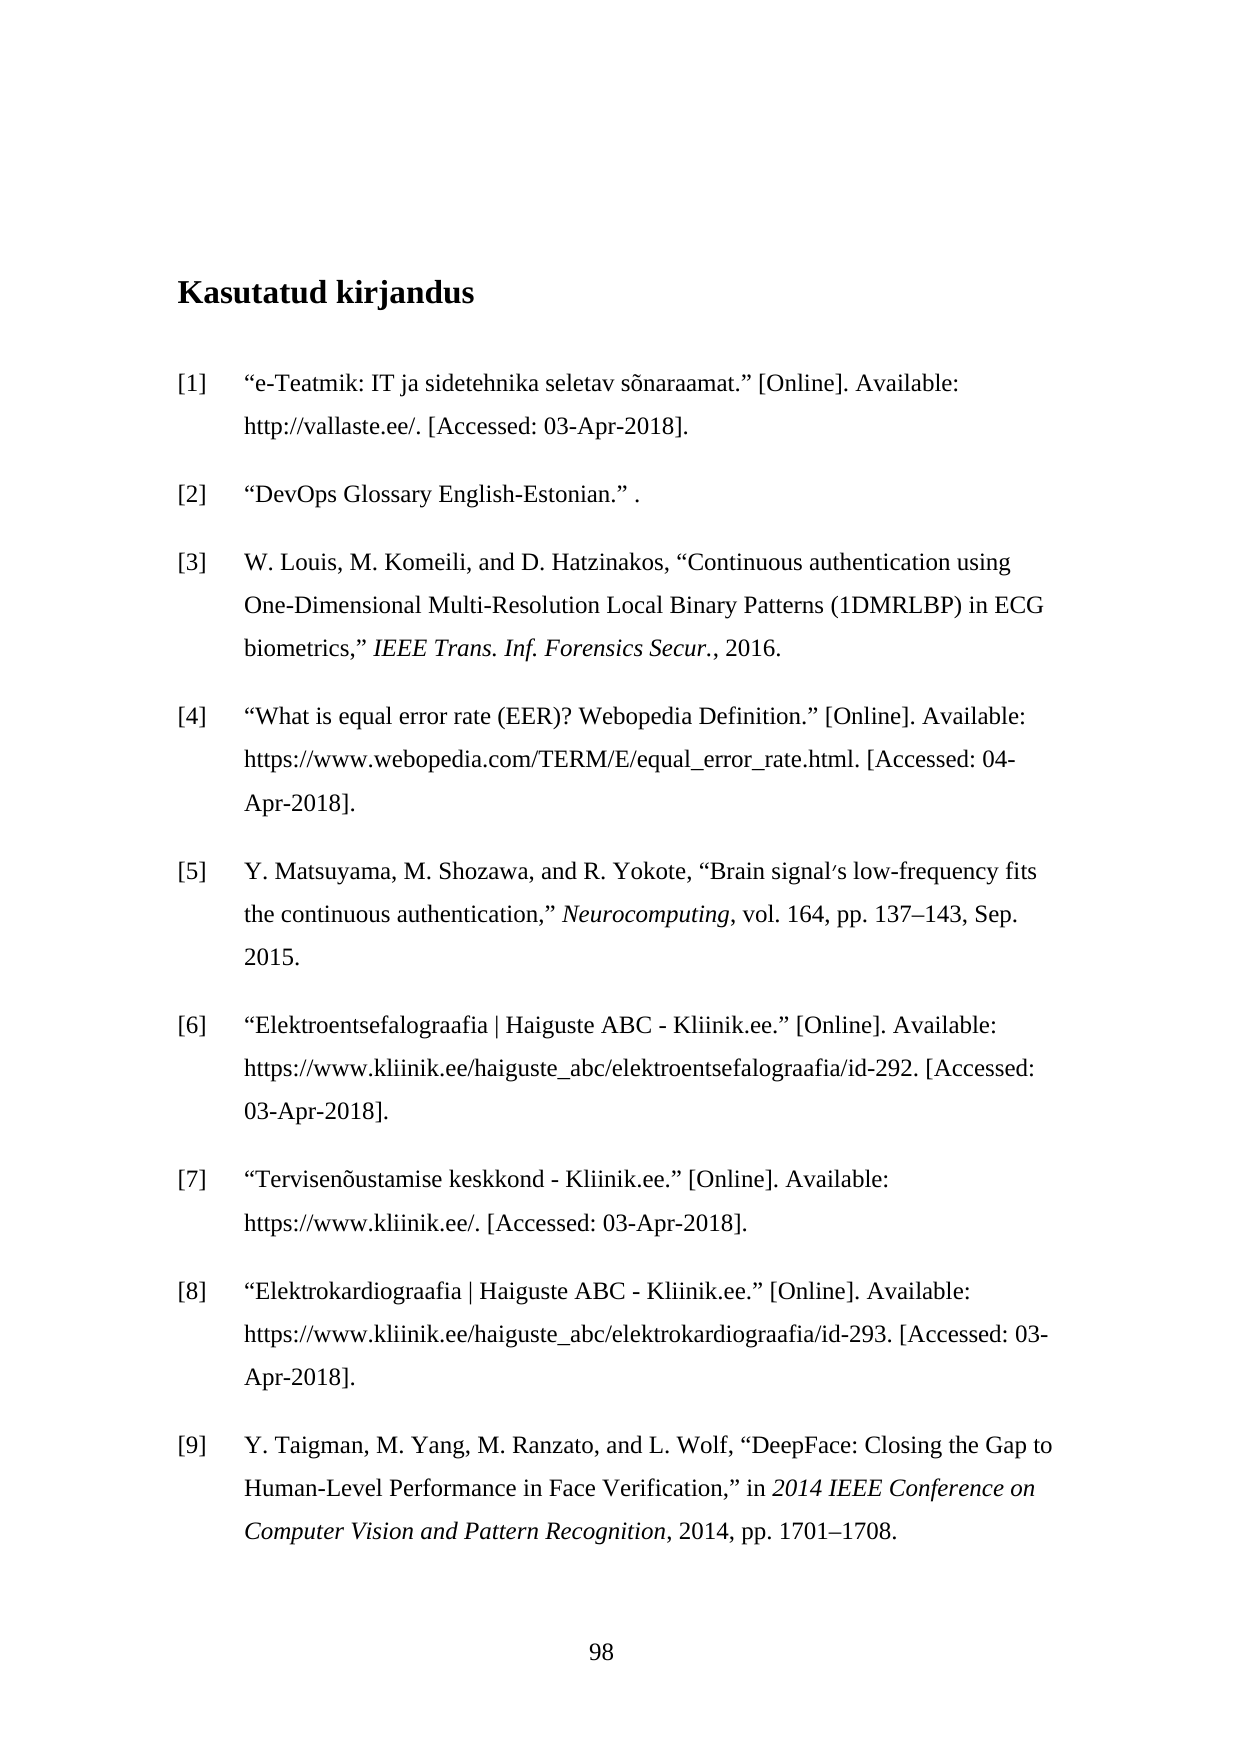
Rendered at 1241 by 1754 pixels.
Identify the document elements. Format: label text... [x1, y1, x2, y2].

text [2] “DevOps Glossary English-Estonian.” . [177, 479, 1063, 508]
subtitle Kasutatud kirjandus [177, 273, 1063, 311]
text [4] “What is equal error rate (EER)? Webopedia Definition.” [Online]. Available: https://www.webopedia.com/TERM/E/equal_error_rate.html. [Accessed: 04-Apr-2018]. [177, 701, 1063, 816]
text [3] W. Louis, M. Komeili, and D. Hatzinakos, “Continuous authentication using One-Dimensional Multi-Resolution Local Binary Patterns (1DMRLBP) in ECG biometrics,” IEEE Trans. Inf. Forensics Secur., 2016. [177, 547, 1063, 662]
text [9] Y. Taigman, M. Yang, M. Ranzato, and L. Wolf, “DeepFace: Closing the Gap to Human-Level Performance in Face Verification,” in 2014 IEEE Conference on Computer Vision and Pattern Recognition, 2014, pp. 1701–1708. [177, 1430, 1063, 1545]
text [7] “Tervisenõustamise keskkond - Kliinik.ee.” [Online]. Available: https://www.kliinik.ee/. [Accessed: 03-Apr-2018]. [177, 1164, 1063, 1236]
text [1] “e-Teatmik: IT ja sidetehnika seletav sõnaraamat.” [Online]. Available: http://vallaste.ee/. [Accessed: 03-Apr-2018]. [177, 368, 1063, 439]
text [8] “Elektrokardiograafia | Haiguste ABC - Kliinik.ee.” [Online]. Available: https://www.kliinik.ee/haiguste_abc/elektrokardiograafia/id-293. [Accessed: 03-Apr-2018]. [177, 1276, 1063, 1391]
text [5] Y. Matsuyama, M. Shozawa, and R. Yokote, “Brain signal׳s low-frequency fits the continuous authentication,” Neurocomputing, vol. 164, pp. 137–143, Sep. 2015. [177, 856, 1063, 971]
text [6] “Elektroentsefalograafia | Haiguste ABC - Kliinik.ee.” [Online]. Available: https://www.kliinik.ee/haiguste_abc/elektroentsefalograafia/id-292. [Accessed: 03-Apr-2018]. [177, 1010, 1063, 1125]
